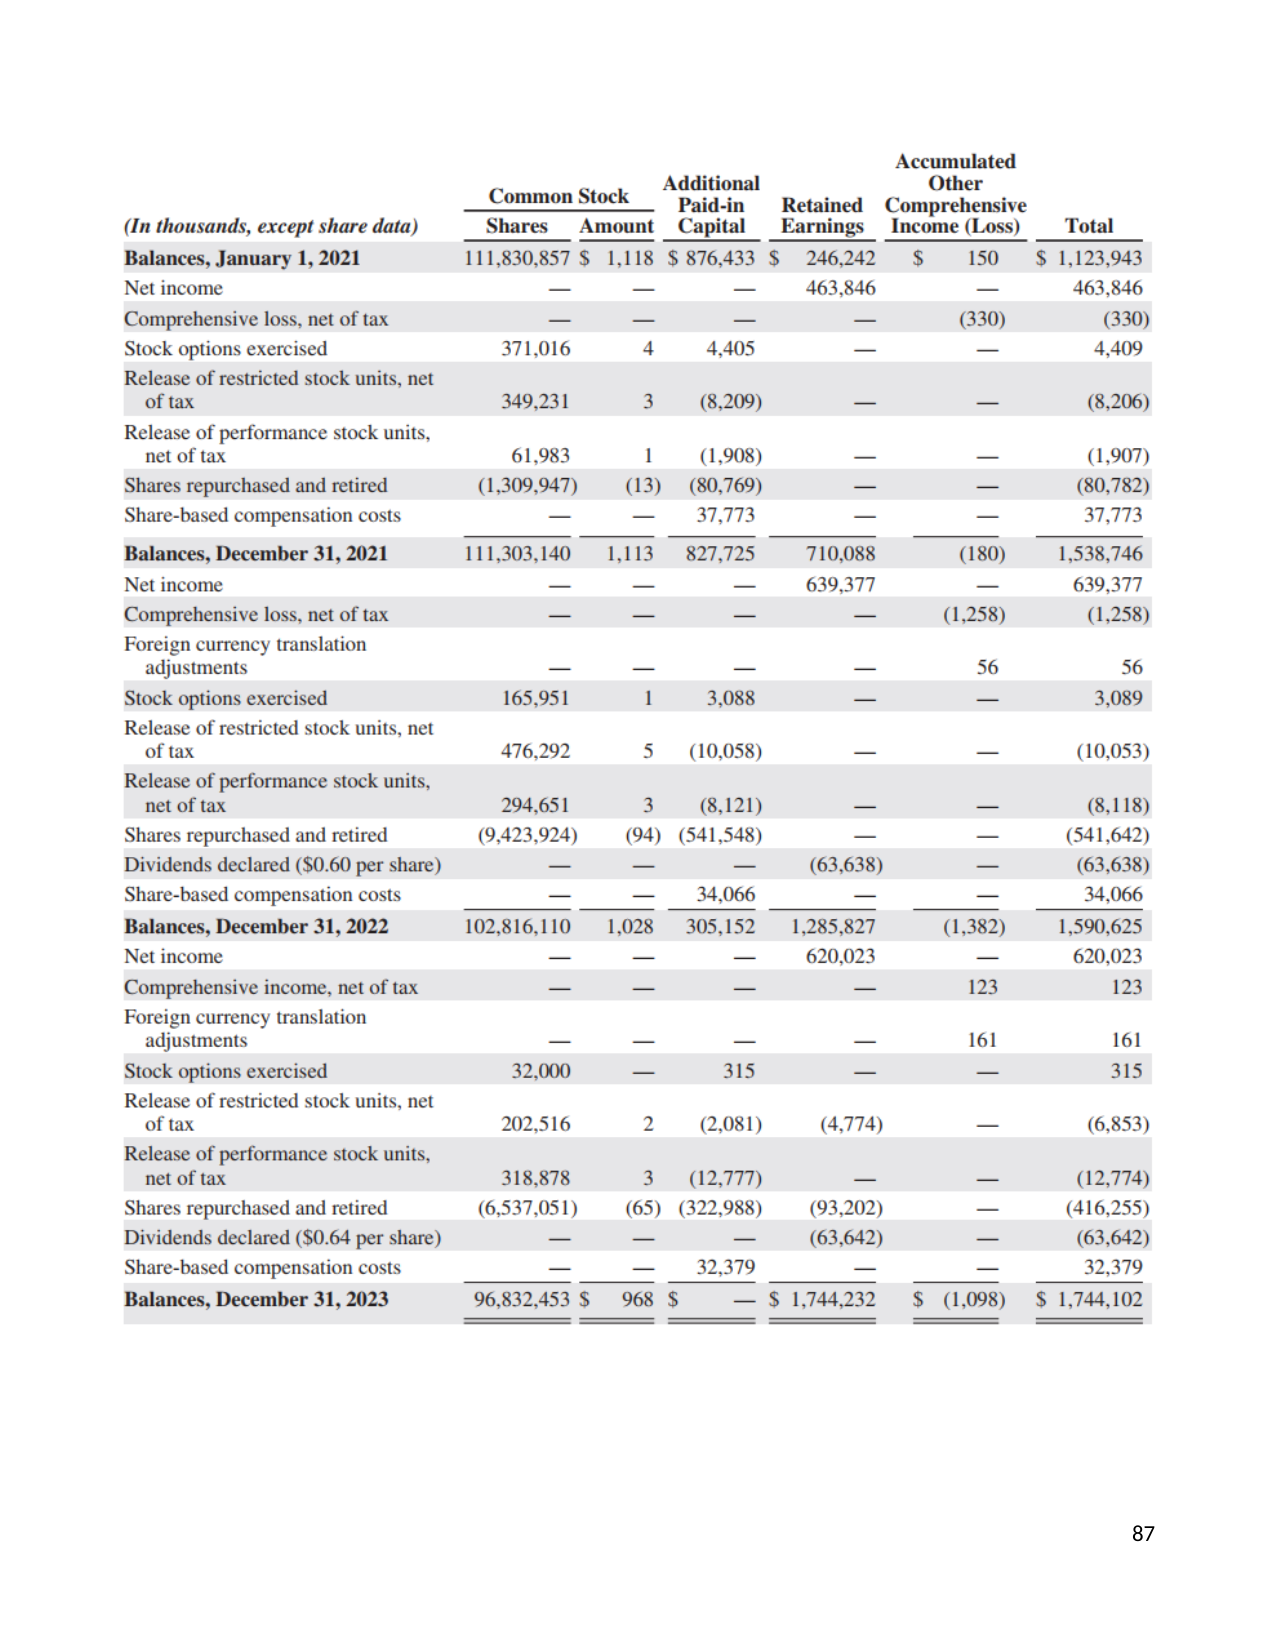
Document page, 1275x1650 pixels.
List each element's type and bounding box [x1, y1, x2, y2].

picture [120, 150, 1155, 1336]
